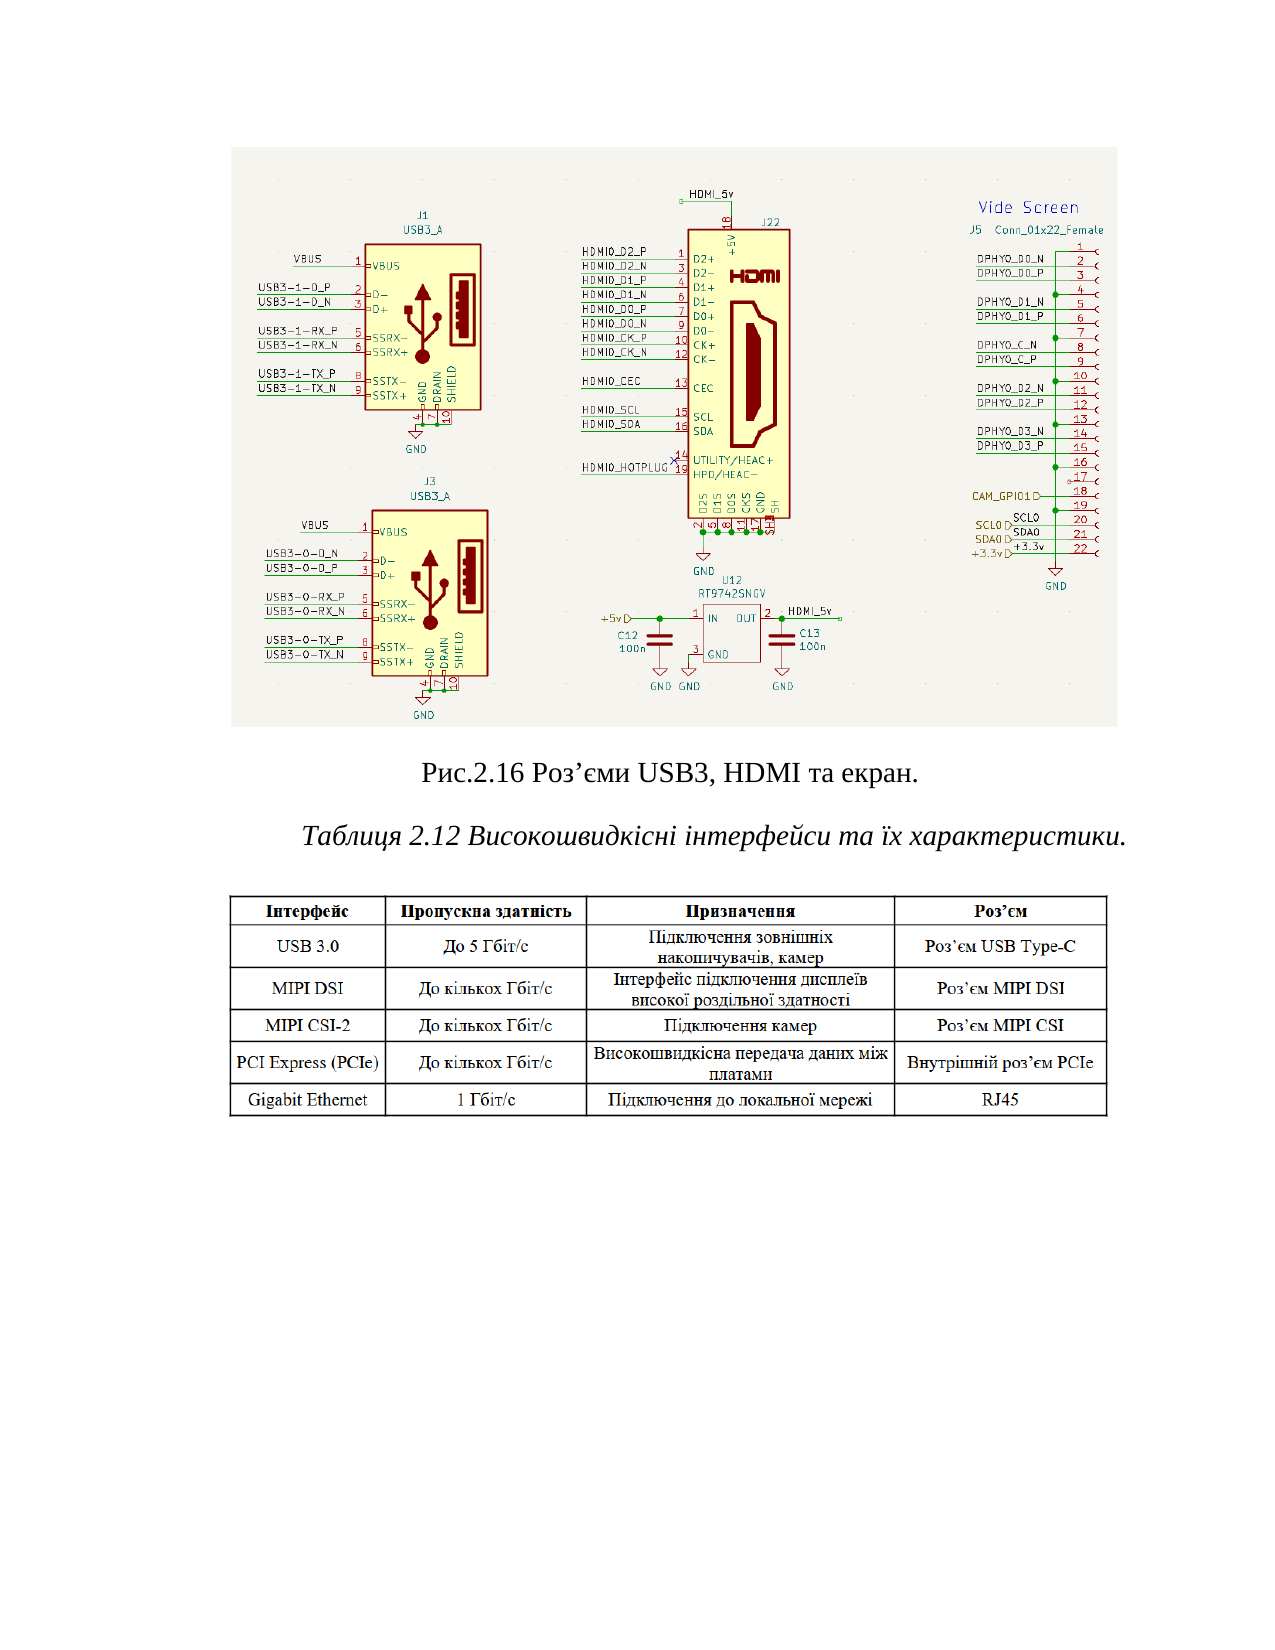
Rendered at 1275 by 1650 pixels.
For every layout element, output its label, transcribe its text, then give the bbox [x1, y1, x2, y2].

picture [225, 887, 1112, 1124]
text Таблиця 2.12 Високошвидкісні інтерфейси та їх характеристики. [148, 818, 1127, 852]
text Рис.2.16 Роз’єми USB3, HDMI та екран. [148, 756, 1127, 789]
picture [231, 147, 1118, 727]
